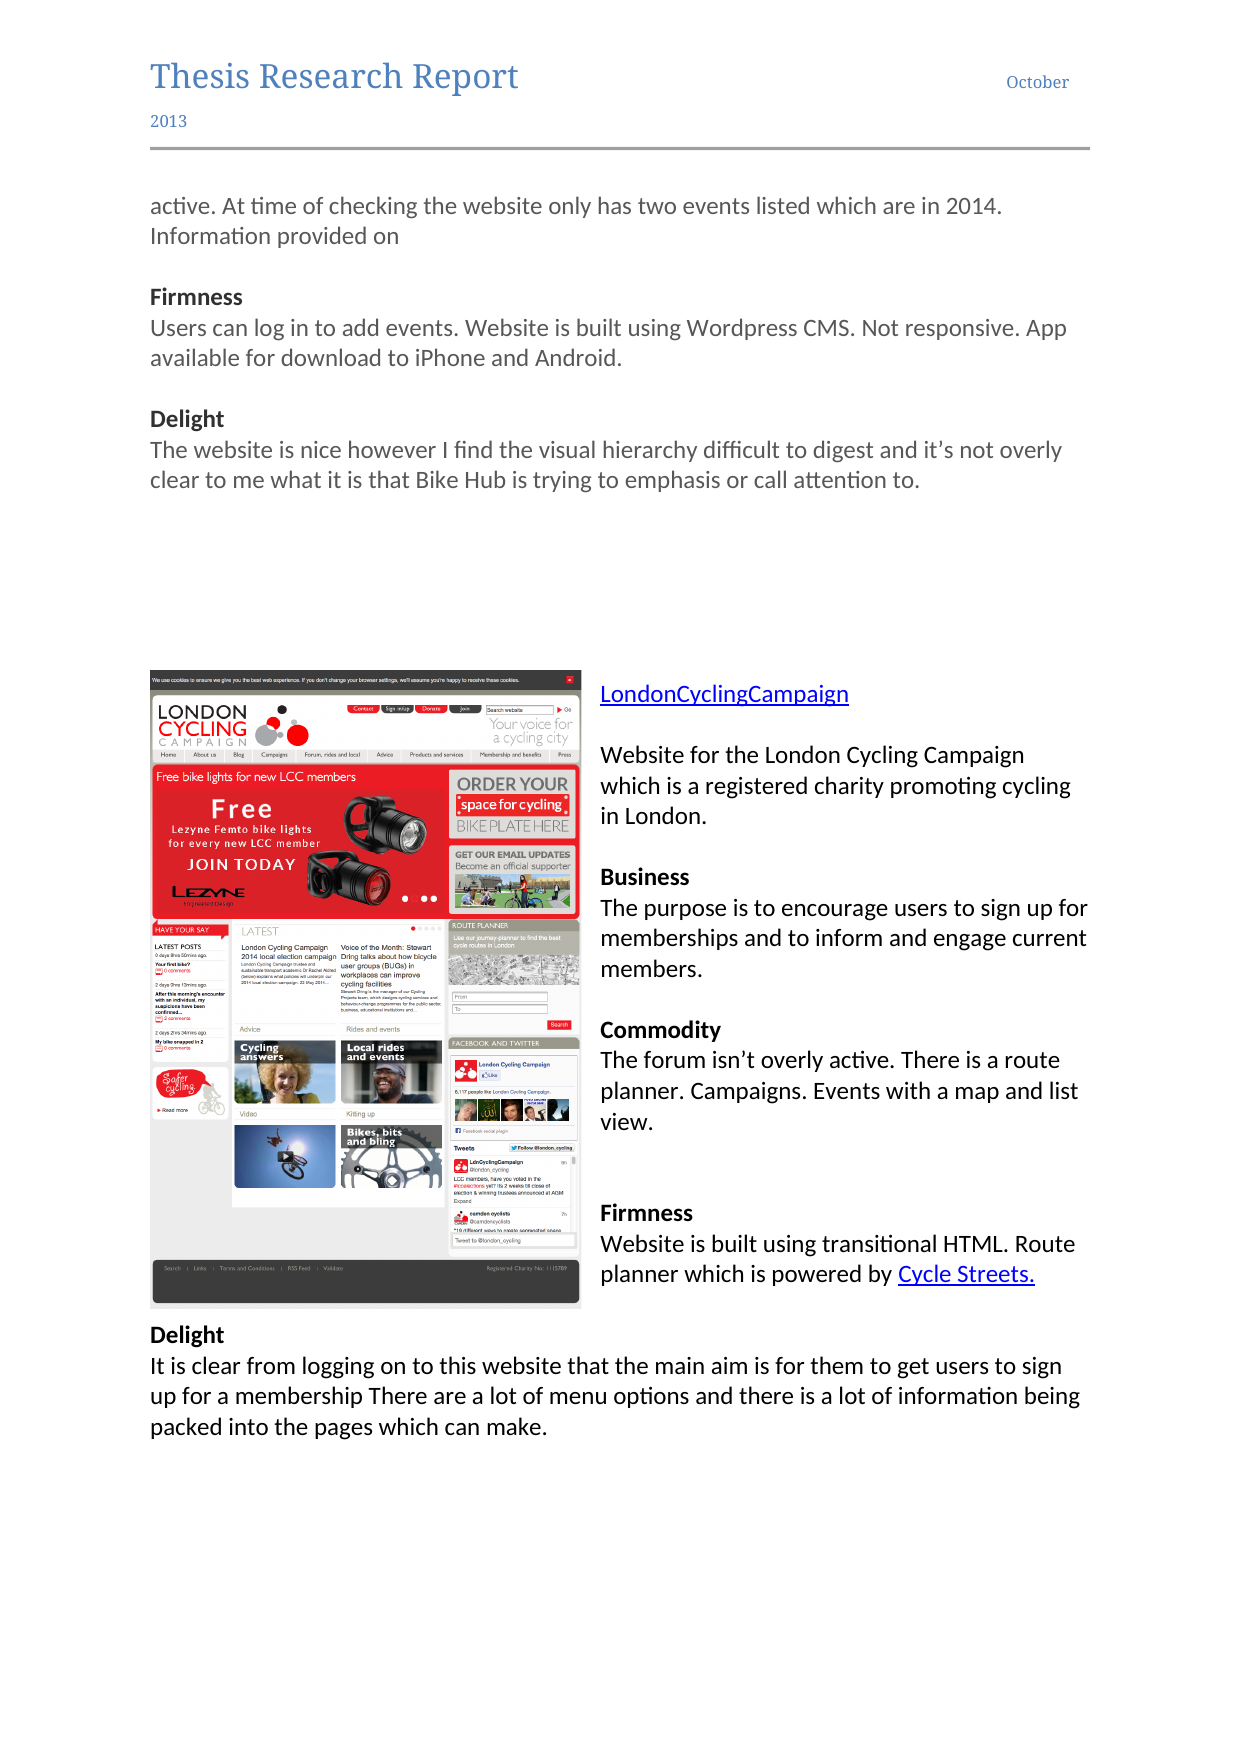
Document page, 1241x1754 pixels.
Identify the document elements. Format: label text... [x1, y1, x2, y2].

text Website for the London Cycling Campaign which is a registered charity promoting cycling in London. [582, 739, 1090, 831]
text Commodity [582, 1014, 1090, 1044]
text The purpose is to encourage users to sign up for memberships and to inform and engage current members. [582, 892, 1090, 983]
text Firmness [582, 1197, 1090, 1228]
text The forum isn’t overly active. There is a route planner. Campaigns. Events with a map and list view. [582, 1044, 1090, 1136]
text Business [582, 861, 1090, 892]
text It is clear from logging on to this website that the main aim is for them to get users to sign up for a membership There are a lot of menu options and there is a lot of information being packed into the pages which can make. [150, 1350, 1090, 1441]
text Delight [150, 1319, 1090, 1350]
text Firmness [150, 282, 1090, 312]
text Delight [150, 404, 1090, 434]
picture [150, 670, 582, 1308]
text Users can log in to add events. Website is built using Wordpress CMS. Not responsive. App available for download to iPhone and Android. [623, 312, 1090, 373]
text Website is built using transitional HTML. Route planner which is powered by Cycle Streets. [582, 1228, 1090, 1289]
text LondonCyclingCampaign [582, 678, 1090, 709]
